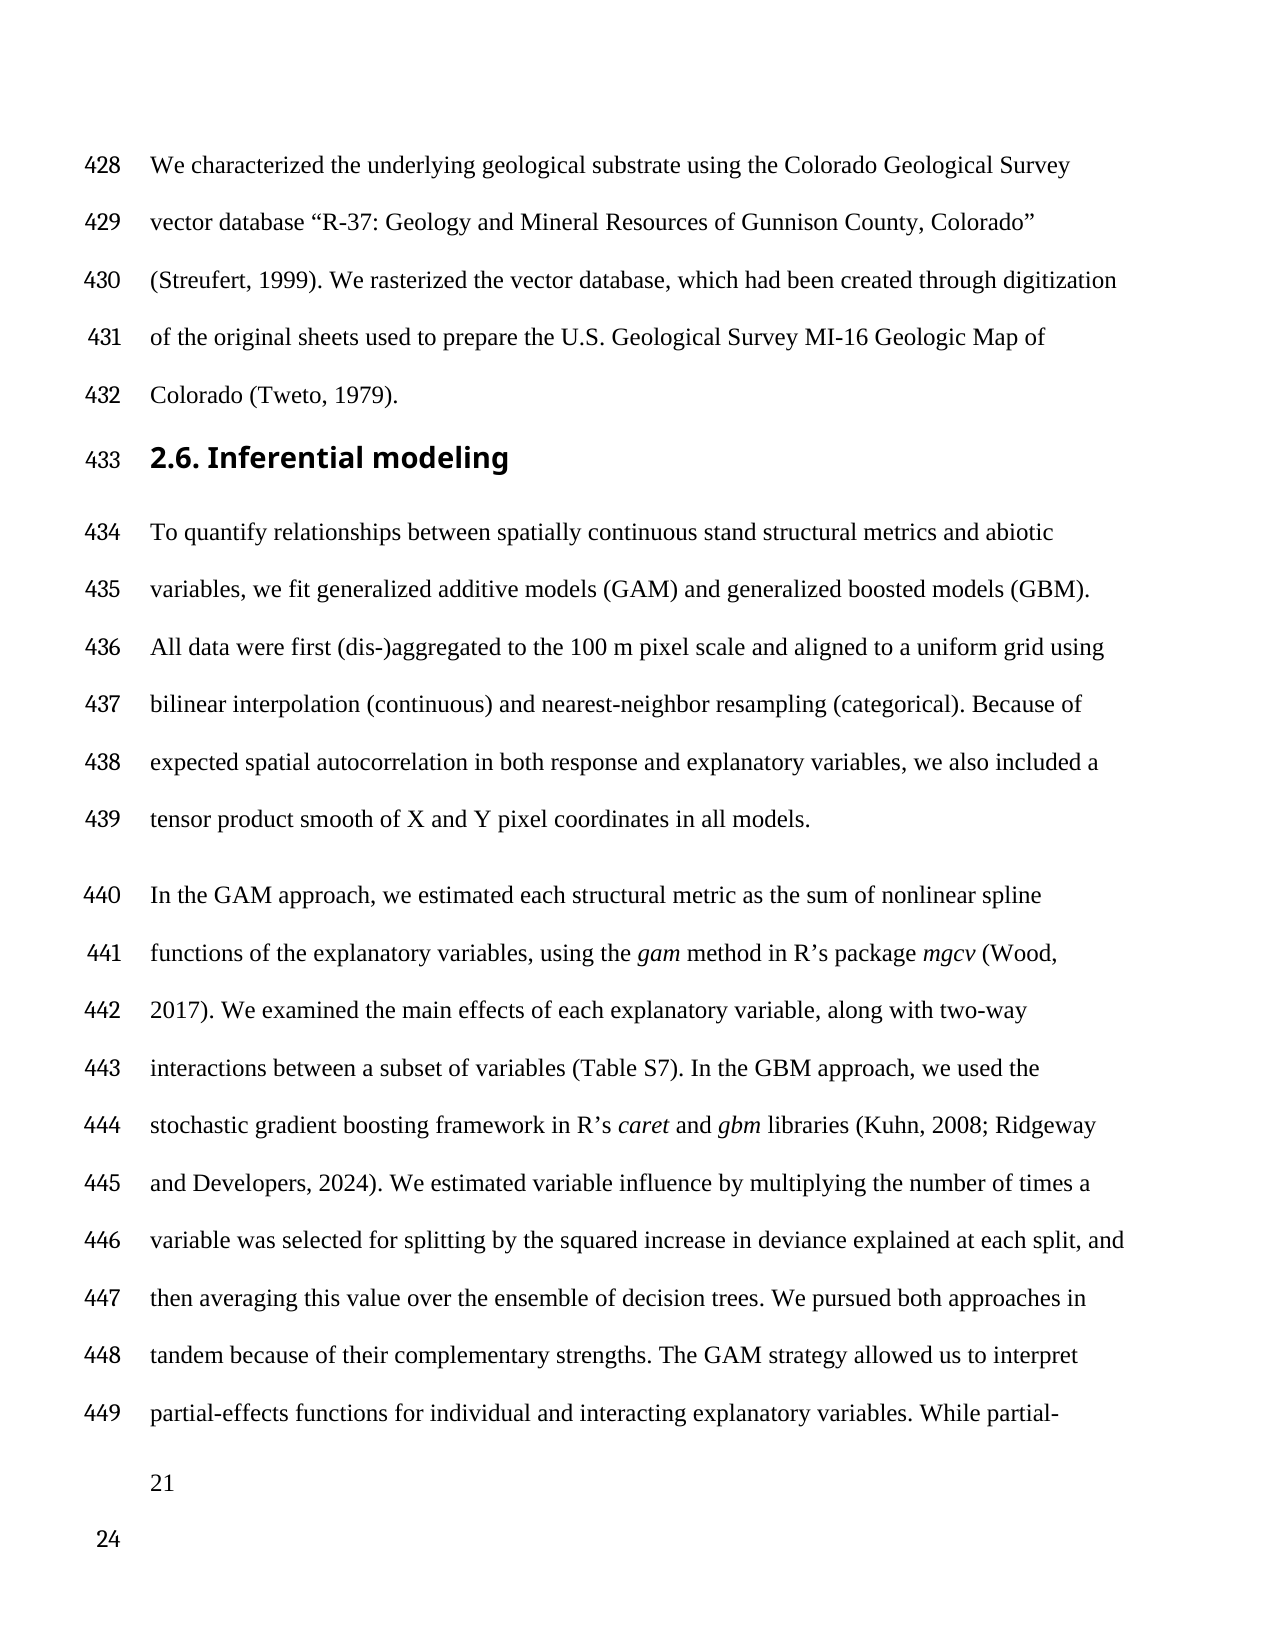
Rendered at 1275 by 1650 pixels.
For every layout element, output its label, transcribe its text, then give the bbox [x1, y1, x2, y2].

text To quantify relationships between spatially continuous stand structural metrics and abiotic variables, we fit generalized additive models (GAM) and generalized boosted models (GBM). All data were first (dis-)aggregated to the 100 m pixel scale and aligned to a uniform grid using bilinear interpolation (continuous) and nearest-neighbor resampling (categorical). Because of expected spatial autocorrelation in both response and explanatory variables, we also included a tensor product smooth of X and Y pixel coordinates in all models. [150, 517, 1125, 833]
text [150, 881, 1125, 1427]
text We characterized the underlying geological substrate using the Colorado Geological Survey vector database “R-37: Geology and Mineral Resources of Gunnison County, Colorado” (Streufert, 1999). We rasterized the vector database, which had been created through digitization of the original sheets used to prepare the U.S. Geological Survey MI-16 Geologic Map of Colorado (Tweto, 1979). [150, 150, 1125, 409]
subtitle 2.6. Inferential modeling [150, 437, 1125, 477]
